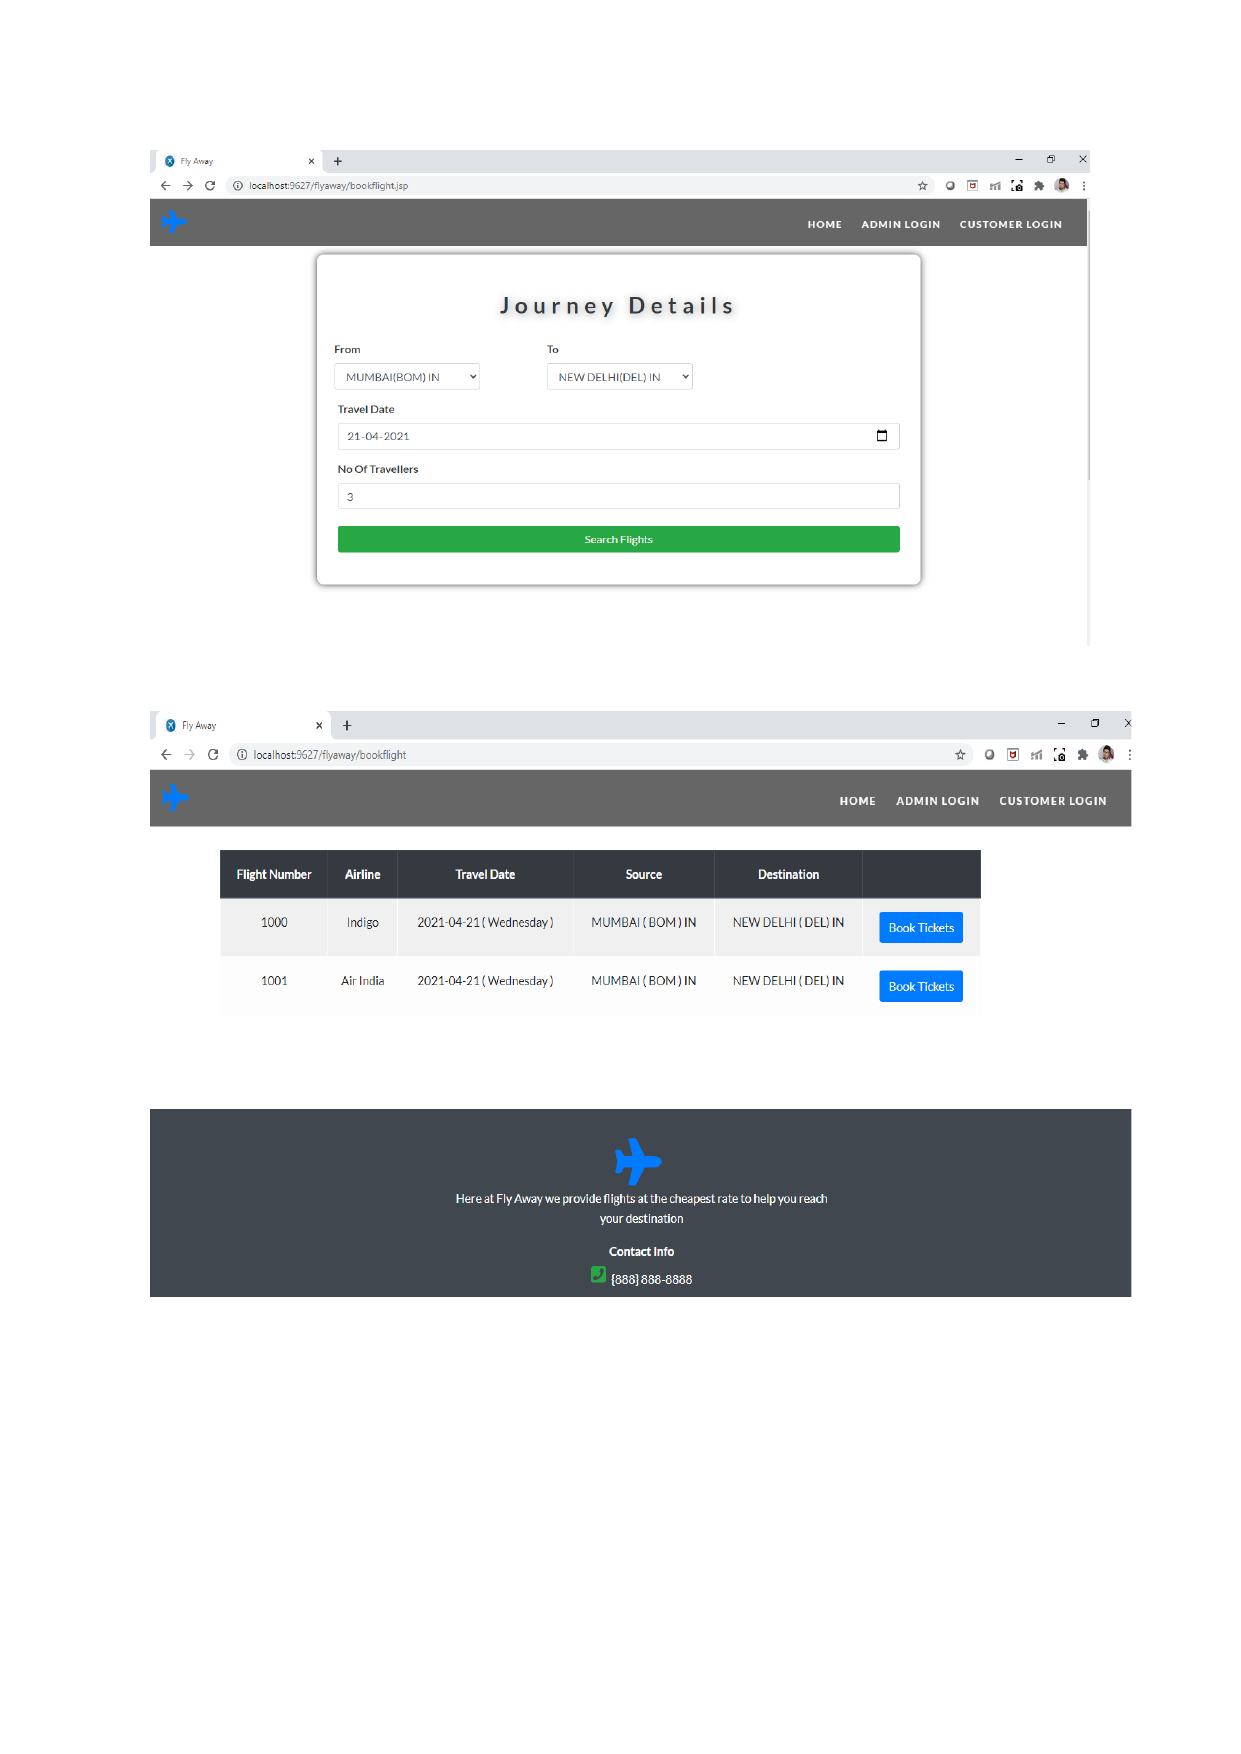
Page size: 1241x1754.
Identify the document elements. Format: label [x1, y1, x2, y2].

picture [150, 711, 1132, 1297]
picture [150, 150, 1091, 646]
